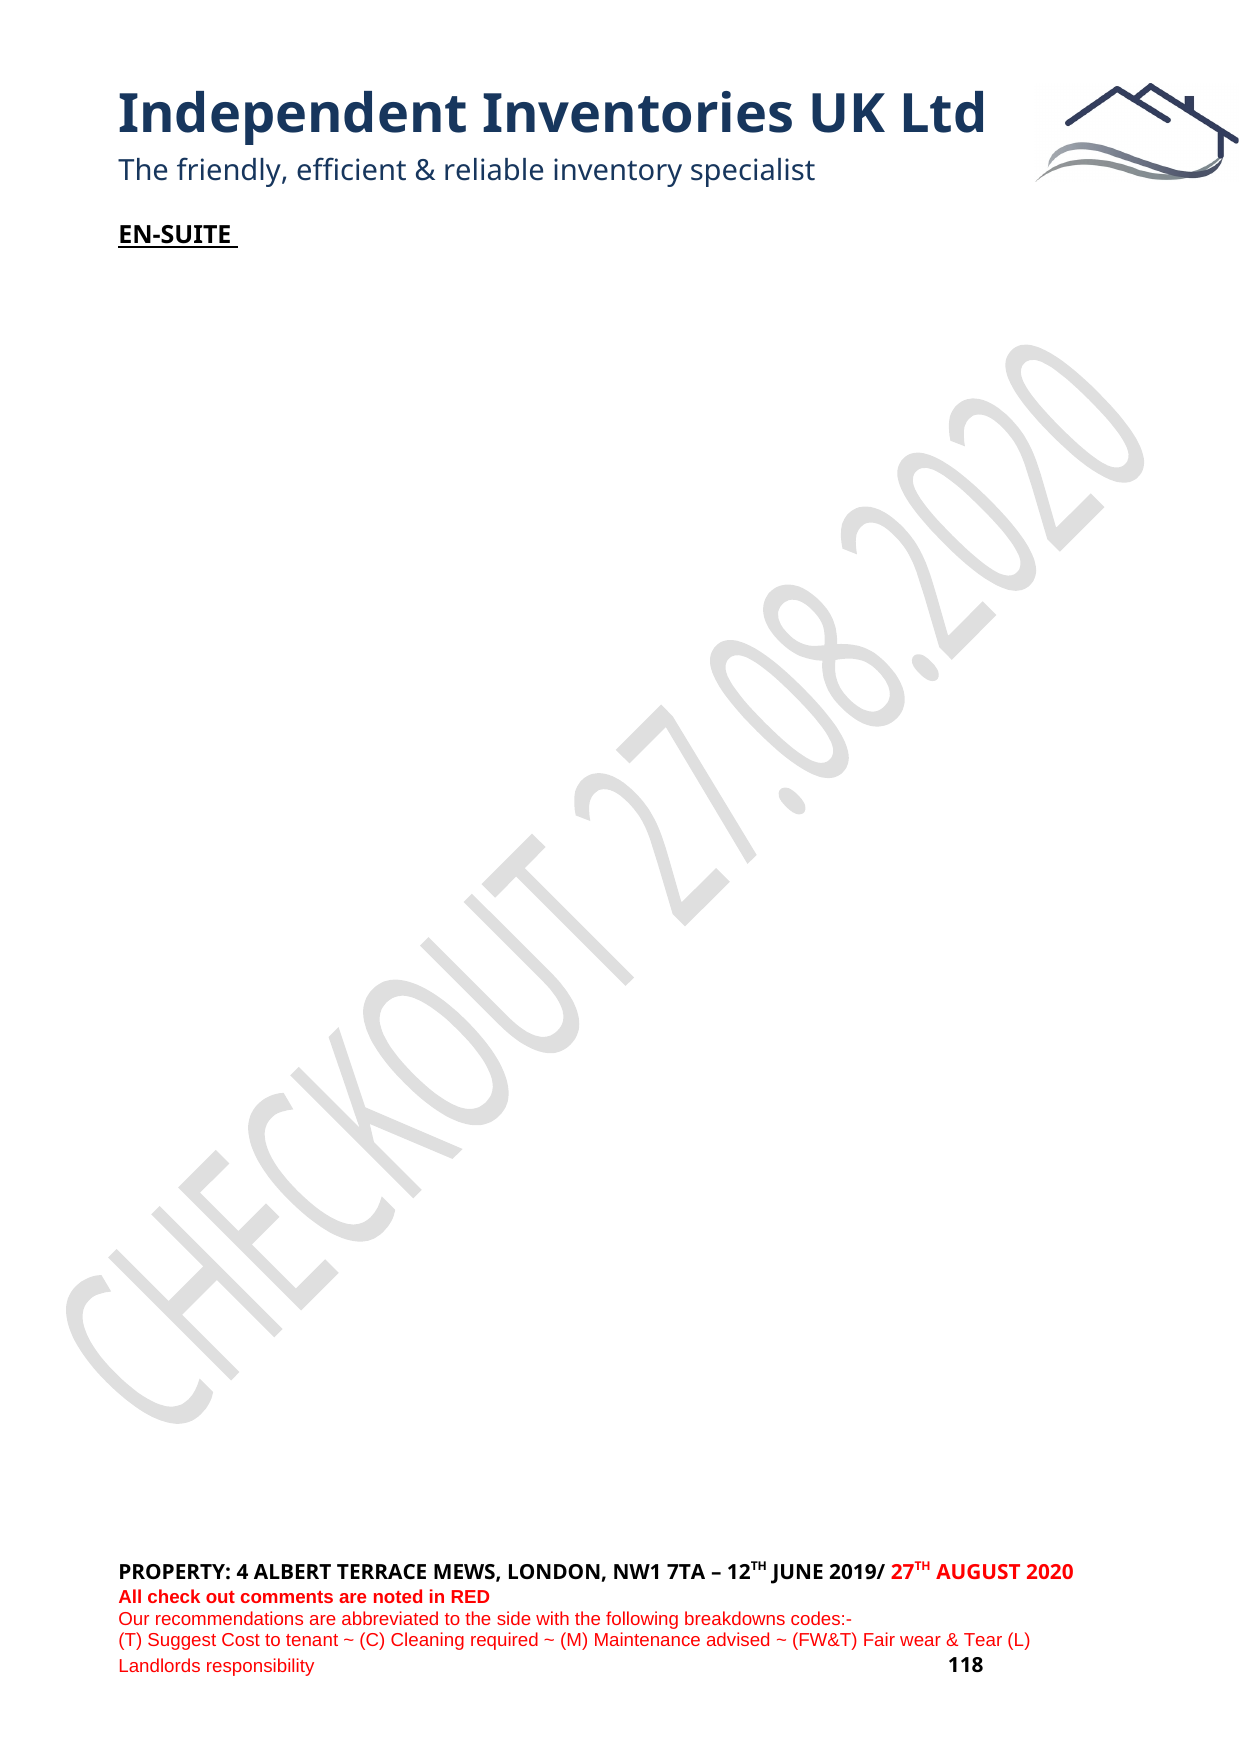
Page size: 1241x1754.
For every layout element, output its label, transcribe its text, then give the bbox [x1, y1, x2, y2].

text EN-SUITE [118, 217, 1087, 251]
picture [1034, 83, 1239, 181]
